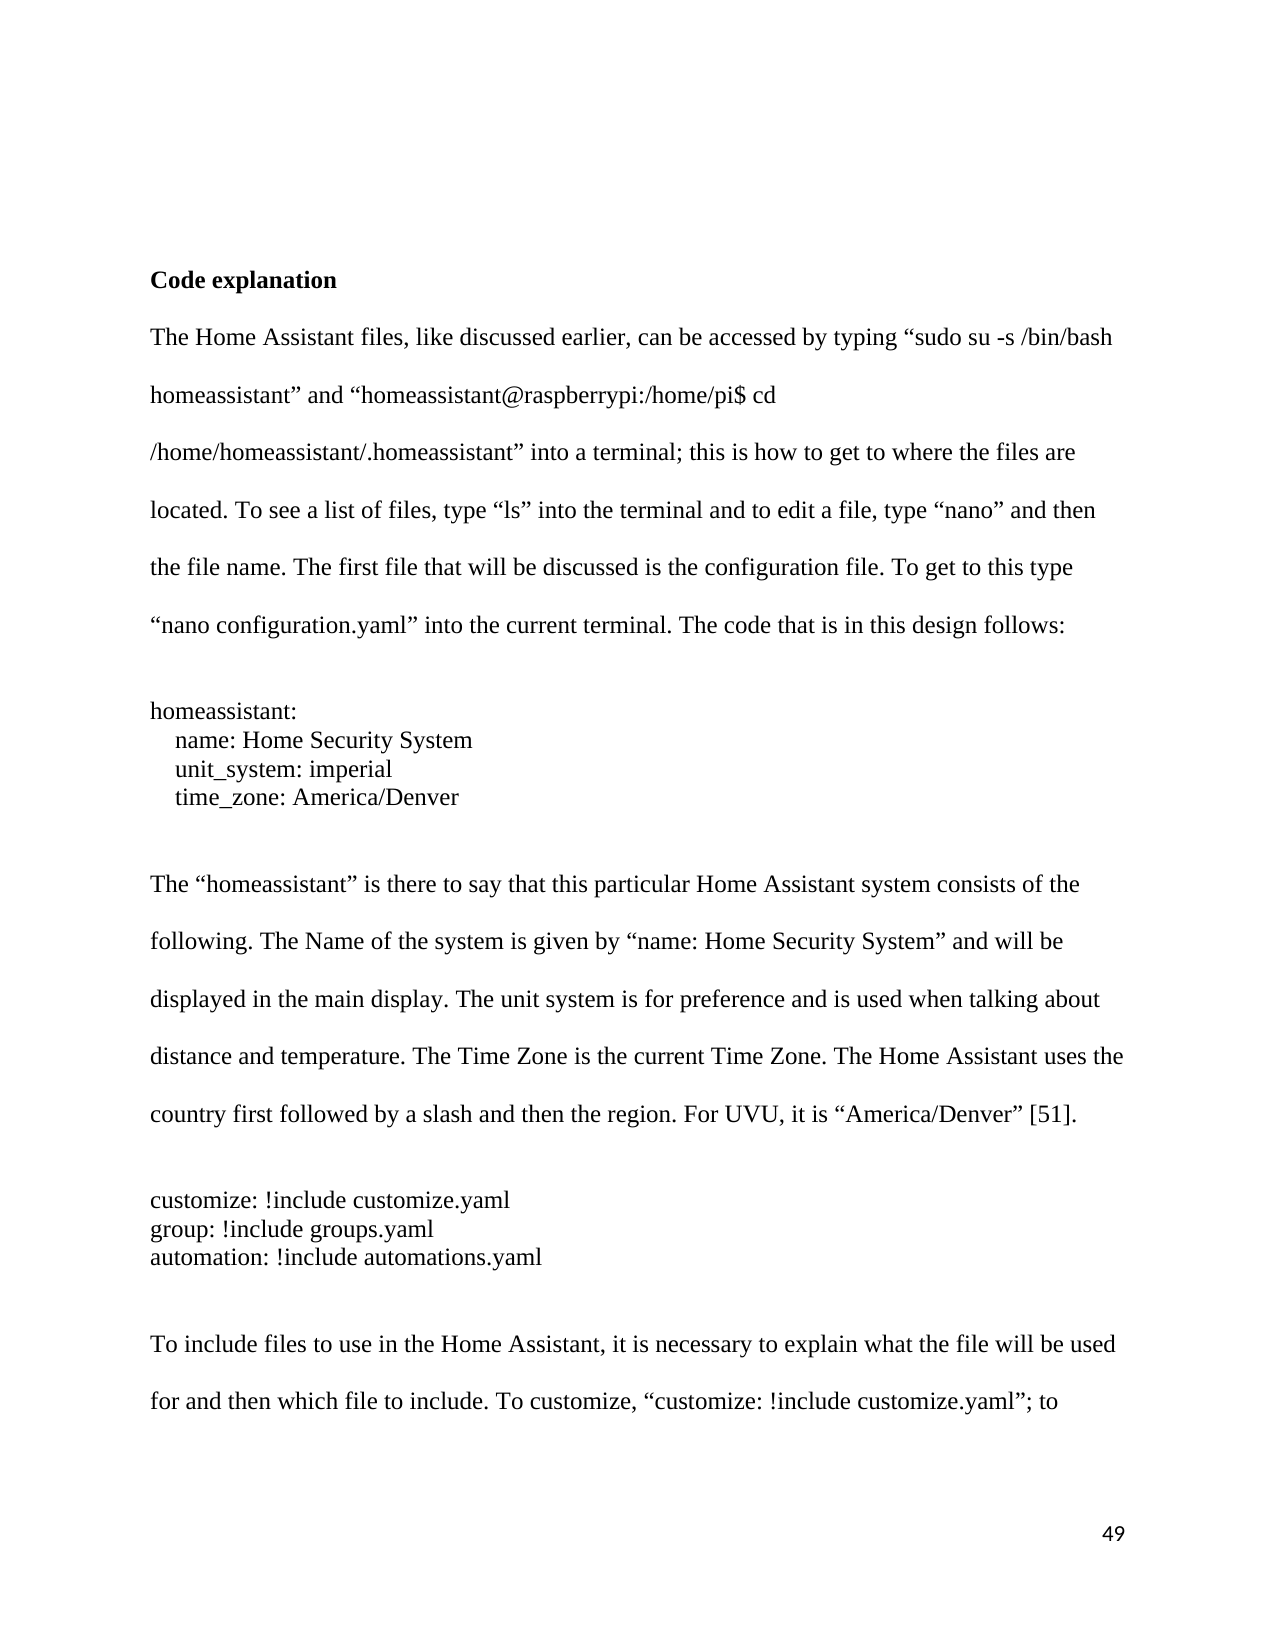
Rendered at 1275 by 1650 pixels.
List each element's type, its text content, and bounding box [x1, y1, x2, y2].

text The “homeassistant” is there to say that this particular Home Assistant system consists of the following. The Name of the system is given by “name: Home Security System” and will be displayed in the main display. The unit system is for preference and is used when talking about distance and temperature. The Time Zone is the current Time Zone. The Home Assistant uses the country first followed by a slash and then the region. For UVU, it is “America/Denver” [51]. [150, 869, 1125, 1127]
text unit_system: imperial [150, 754, 1125, 782]
text group: !include groups.yaml [150, 1214, 1125, 1242]
text homeassistant: [150, 696, 1125, 725]
text name: Home Security System [150, 725, 1125, 754]
text The Home Assistant files, like discussed earlier, can be accessed by typing “sudo su -s /bin/bash homeassistant” and “homeassistant@raspberrypi:/home/pi$ cd /home/homeassistant/.homeassistant” into a terminal; this is how to get to where the files are located. To see a list of files, type “ls” into the terminal and to edit a file, type “nano” and then the file name. The first file that will be discussed is the configuration file. To get to this type “nano configuration.yaml” into the current terminal. The code that is in this design follows: [150, 322, 1125, 639]
text automation: !include automations.yaml [150, 1242, 1125, 1271]
text customize: !include customize.yaml [150, 1185, 1125, 1214]
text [150, 1329, 1125, 1415]
text time_zone: America/Denver [150, 782, 1125, 811]
text Code explanation [150, 265, 1125, 294]
